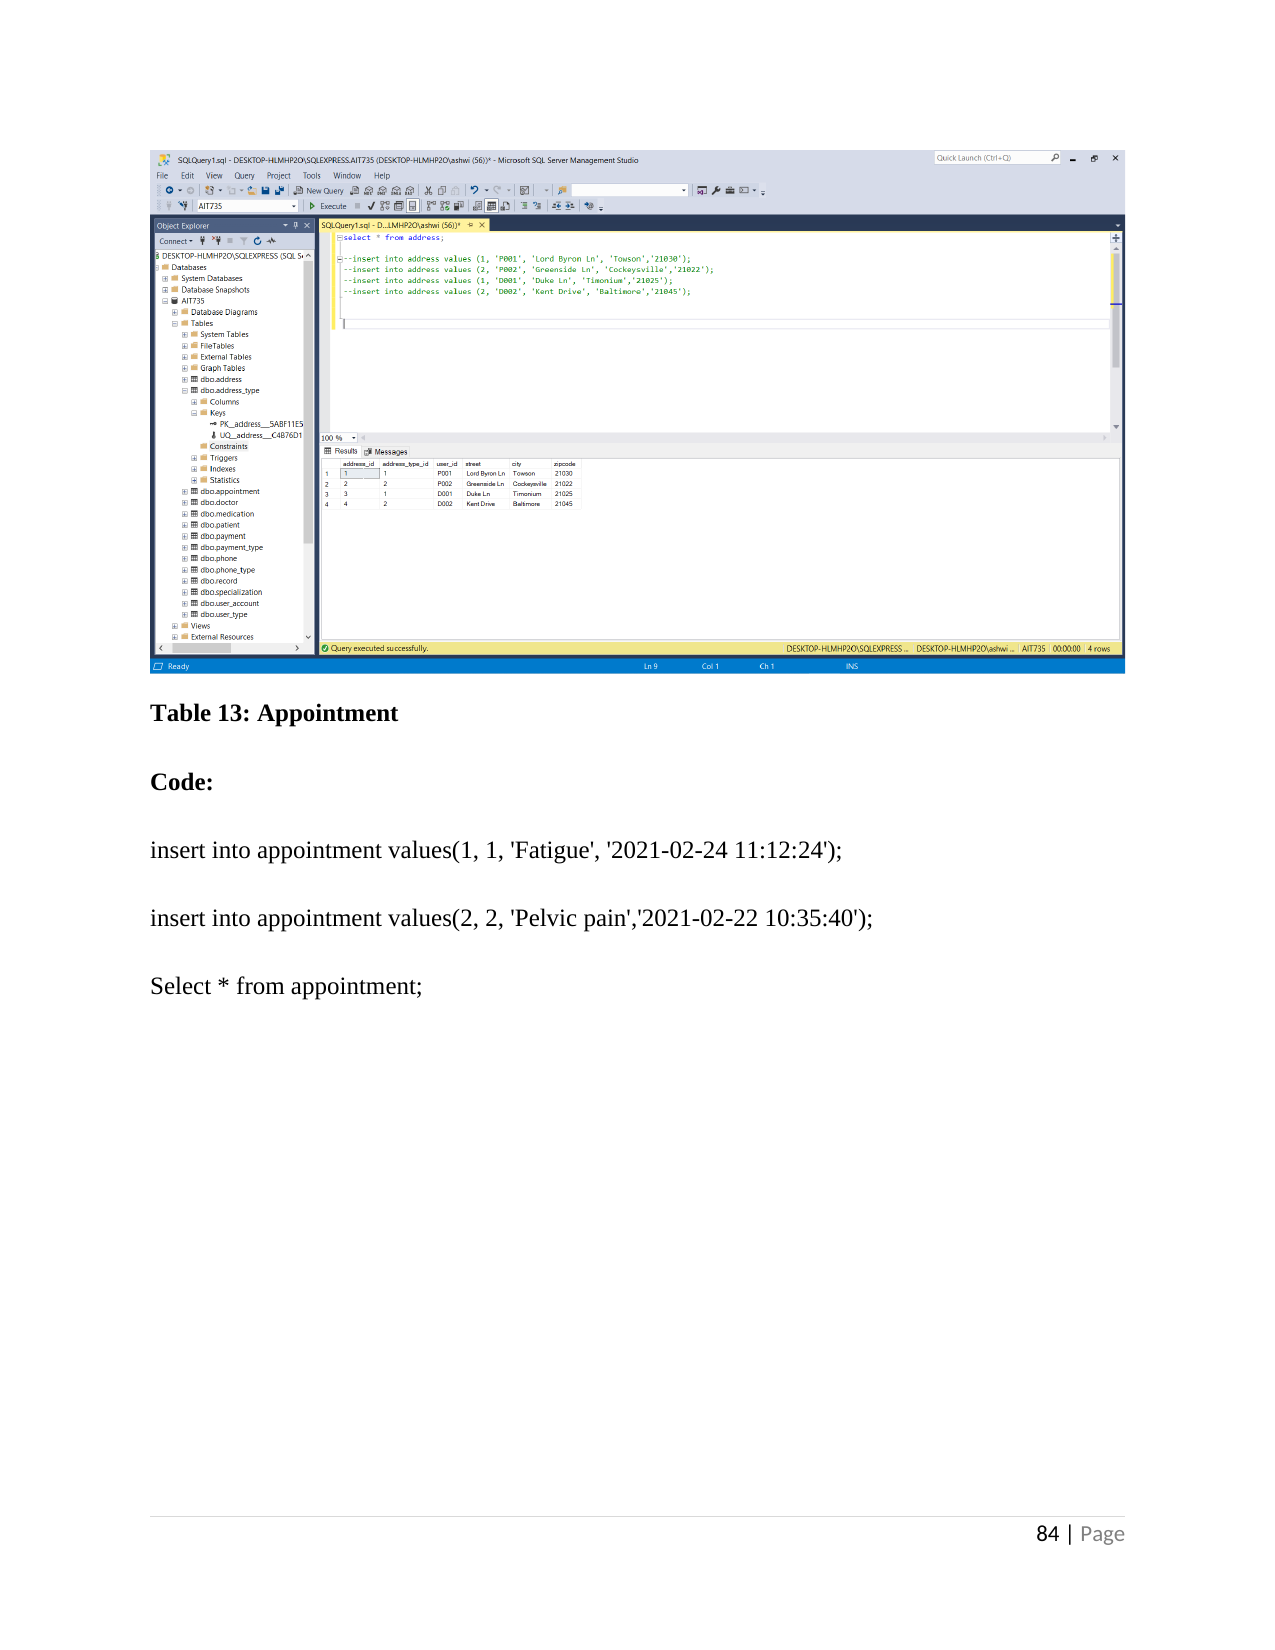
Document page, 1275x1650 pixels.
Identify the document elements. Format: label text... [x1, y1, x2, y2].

text Code: [150, 767, 1125, 795]
text insert into appointment values(2, 2, 'Pelvic pain','2021-02-22 10:35:40'); [150, 903, 1125, 932]
text insert into appointment values(1, 1, 'Fatigue', '2021-02-24 11:12:24'); [150, 835, 1125, 863]
text Table 13: Appointment [150, 698, 1125, 727]
picture [150, 150, 1125, 674]
text Select * from appointment; [150, 971, 1125, 1000]
